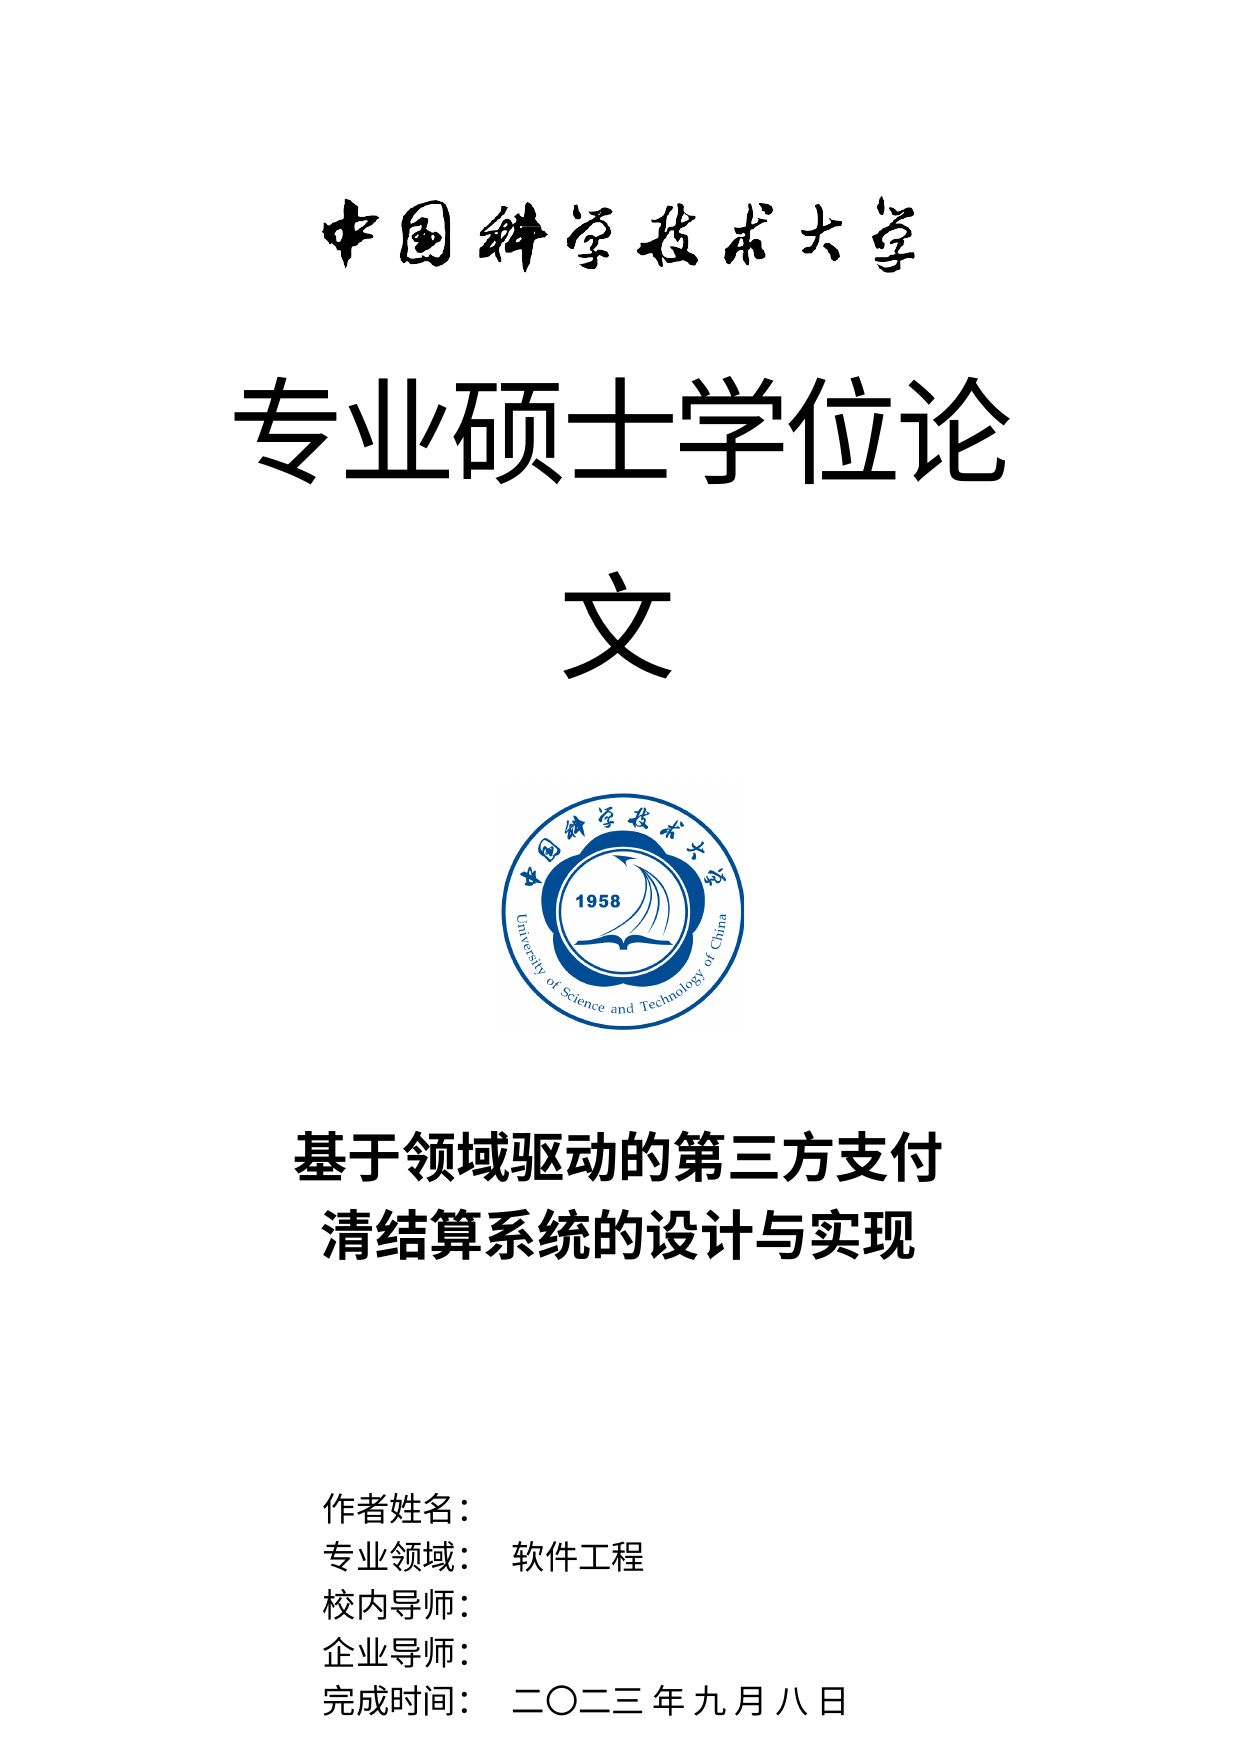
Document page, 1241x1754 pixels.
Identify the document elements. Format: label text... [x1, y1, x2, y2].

picture [496, 781, 745, 1030]
picture [322, 196, 915, 273]
text 专业硕士学位论文 [187, 327, 1053, 717]
